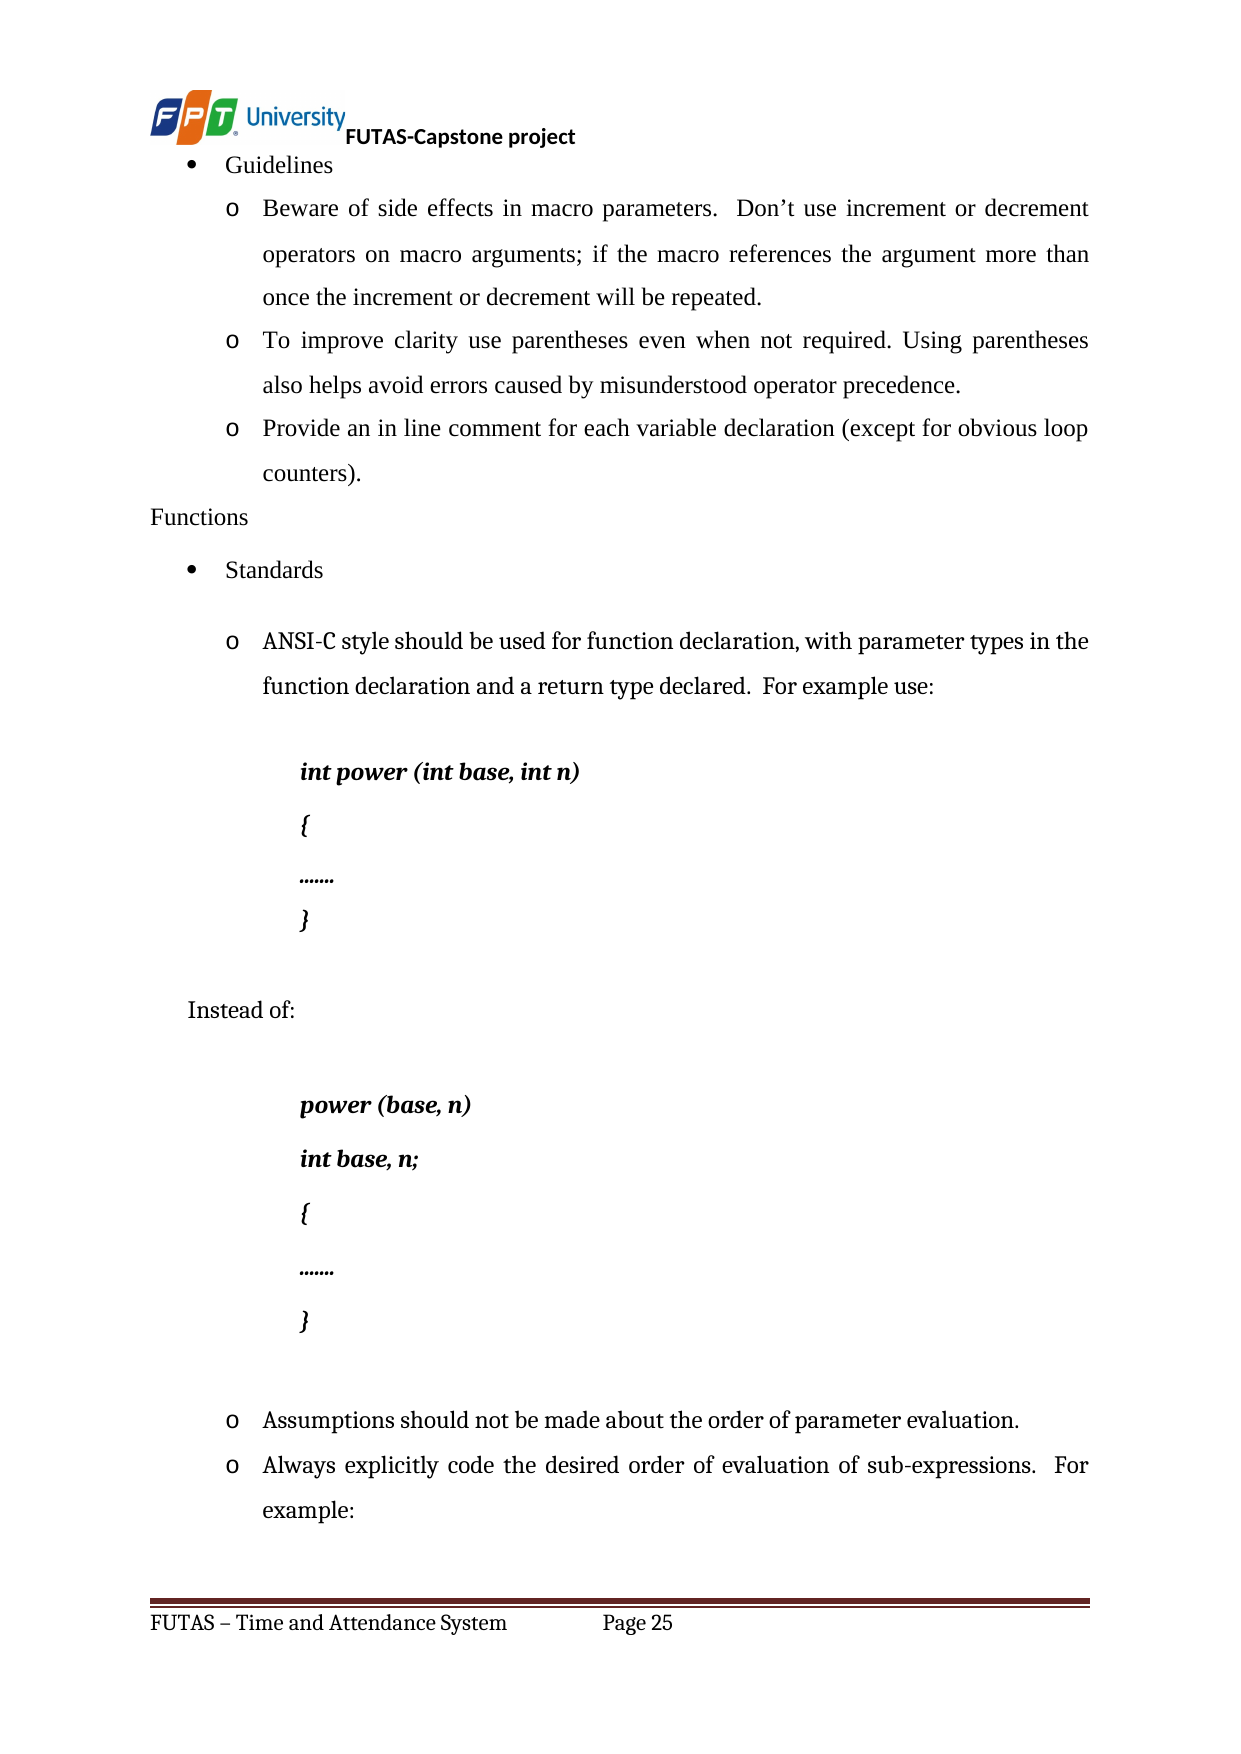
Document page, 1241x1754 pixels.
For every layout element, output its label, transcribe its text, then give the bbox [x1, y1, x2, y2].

text } [300, 1307, 1090, 1335]
list To improve clarity use parentheses even when not required. Using parentheses also helps avoid errors caused by misunderstood operator precedence. [225, 325, 1090, 399]
list Assumptions should not be made about the order of parameter evaluation. [225, 1406, 1090, 1436]
text { [300, 1199, 1090, 1228]
list ANSI-C style should be used for function declaration, with parameter types in the function declaration and a return type declared. For example use: [225, 627, 1090, 700]
picture [150, 90, 346, 145]
list Standards [187, 556, 1090, 584]
text int power (int base, int n) [300, 757, 1090, 786]
list Provide an in line comment for each variable declaration (except for obvious loop counters). [225, 413, 1090, 487]
text ....... [300, 865, 1090, 889]
text int base, n; [300, 1145, 1090, 1174]
text ....... [300, 1253, 1090, 1282]
list Always explicitly code the desired order of evaluation of sub-expressions. For example: [225, 1451, 1090, 1524]
list Guidelines [187, 150, 1090, 179]
text Functions [150, 502, 1090, 530]
text } [300, 909, 1090, 933]
text Instead of: [150, 996, 1090, 1024]
text power (base, n) [300, 1091, 1090, 1120]
text { [300, 811, 1090, 840]
list Beware of side effects in macro parameters. Don’t use increment or decrement operators on macro arguments; if the macro references the argument more than once the increment or decrement will be repeated. [225, 193, 1090, 311]
